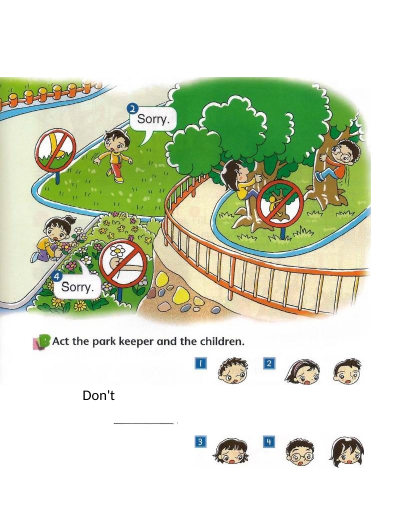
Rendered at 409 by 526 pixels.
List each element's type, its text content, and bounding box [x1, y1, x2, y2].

picture [0, 77, 371, 385]
picture [194, 435, 364, 468]
text Don't [82, 385, 178, 404]
